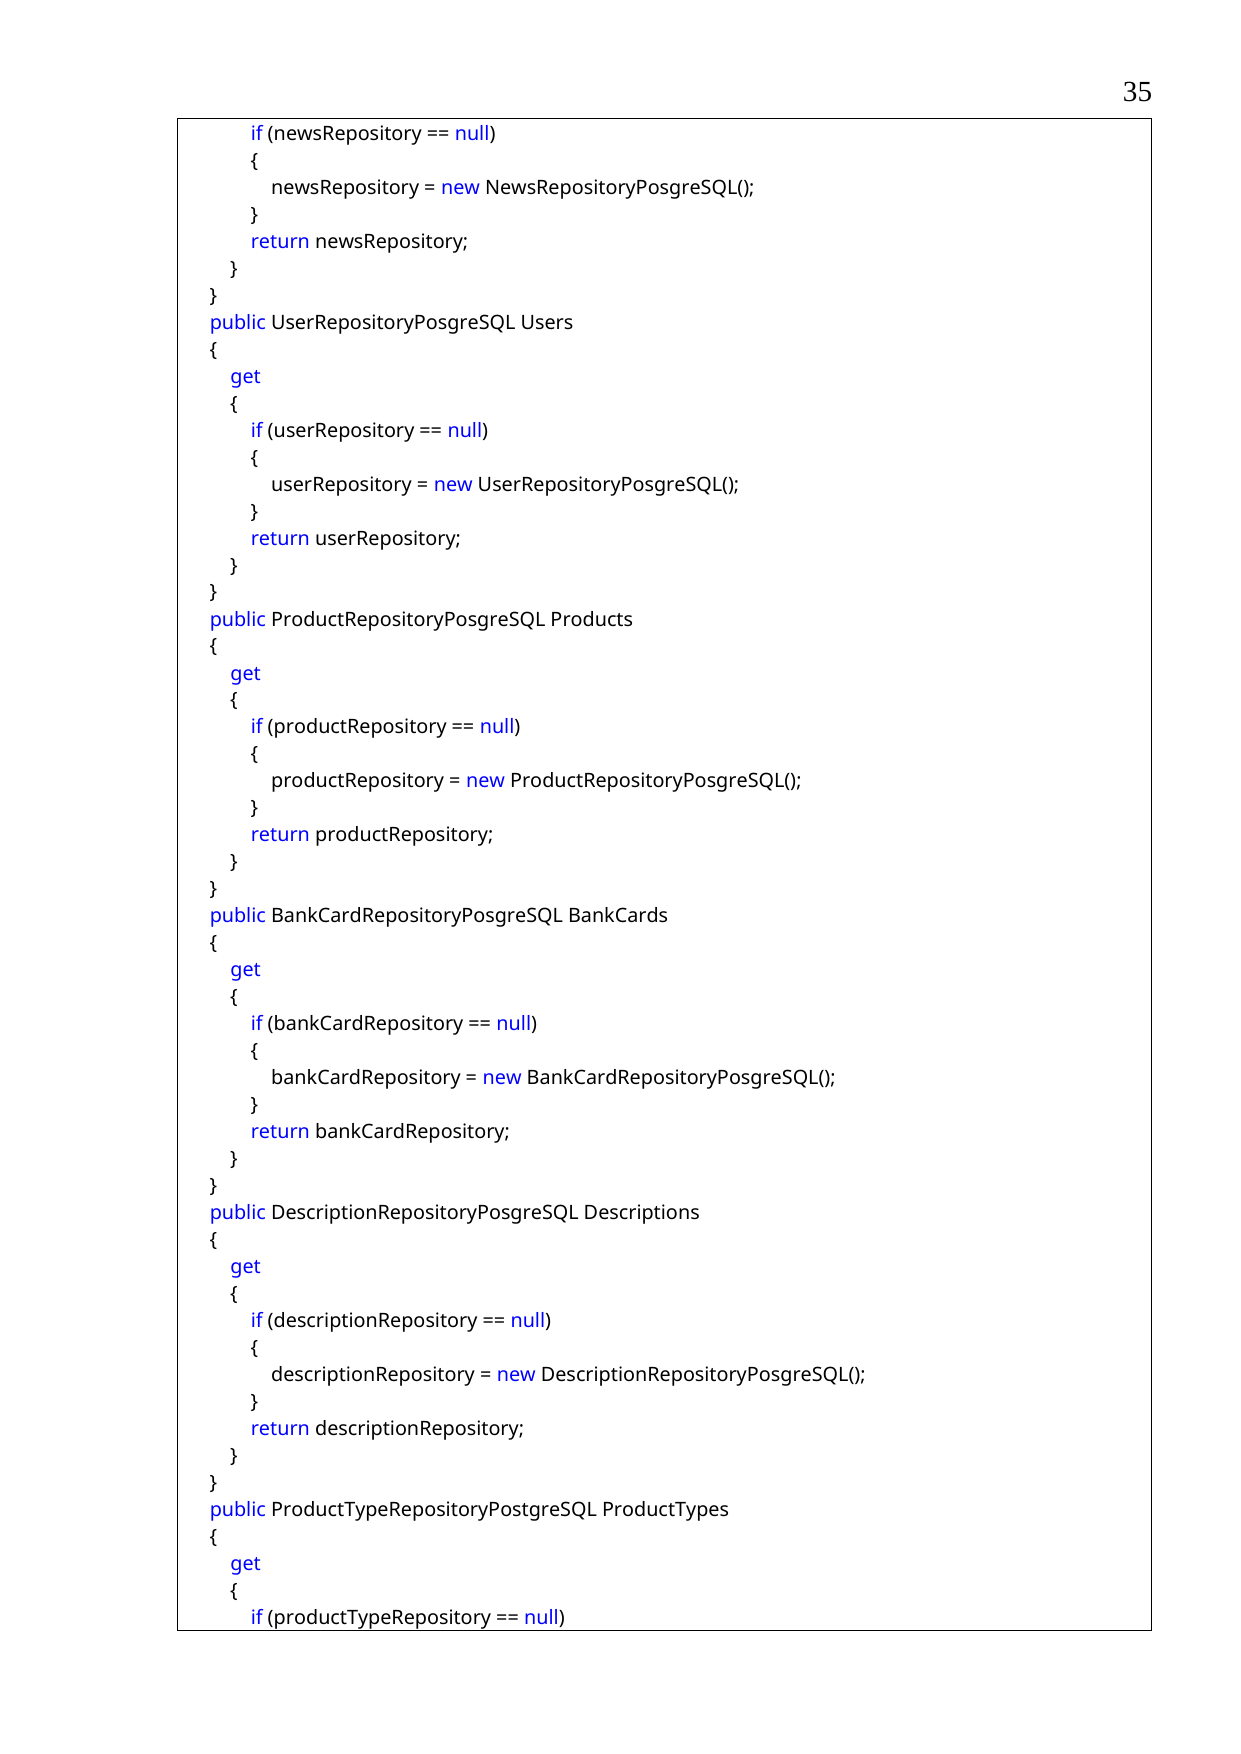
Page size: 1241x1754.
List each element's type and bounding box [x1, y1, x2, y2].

table_header [178, 119, 1151, 1630]
